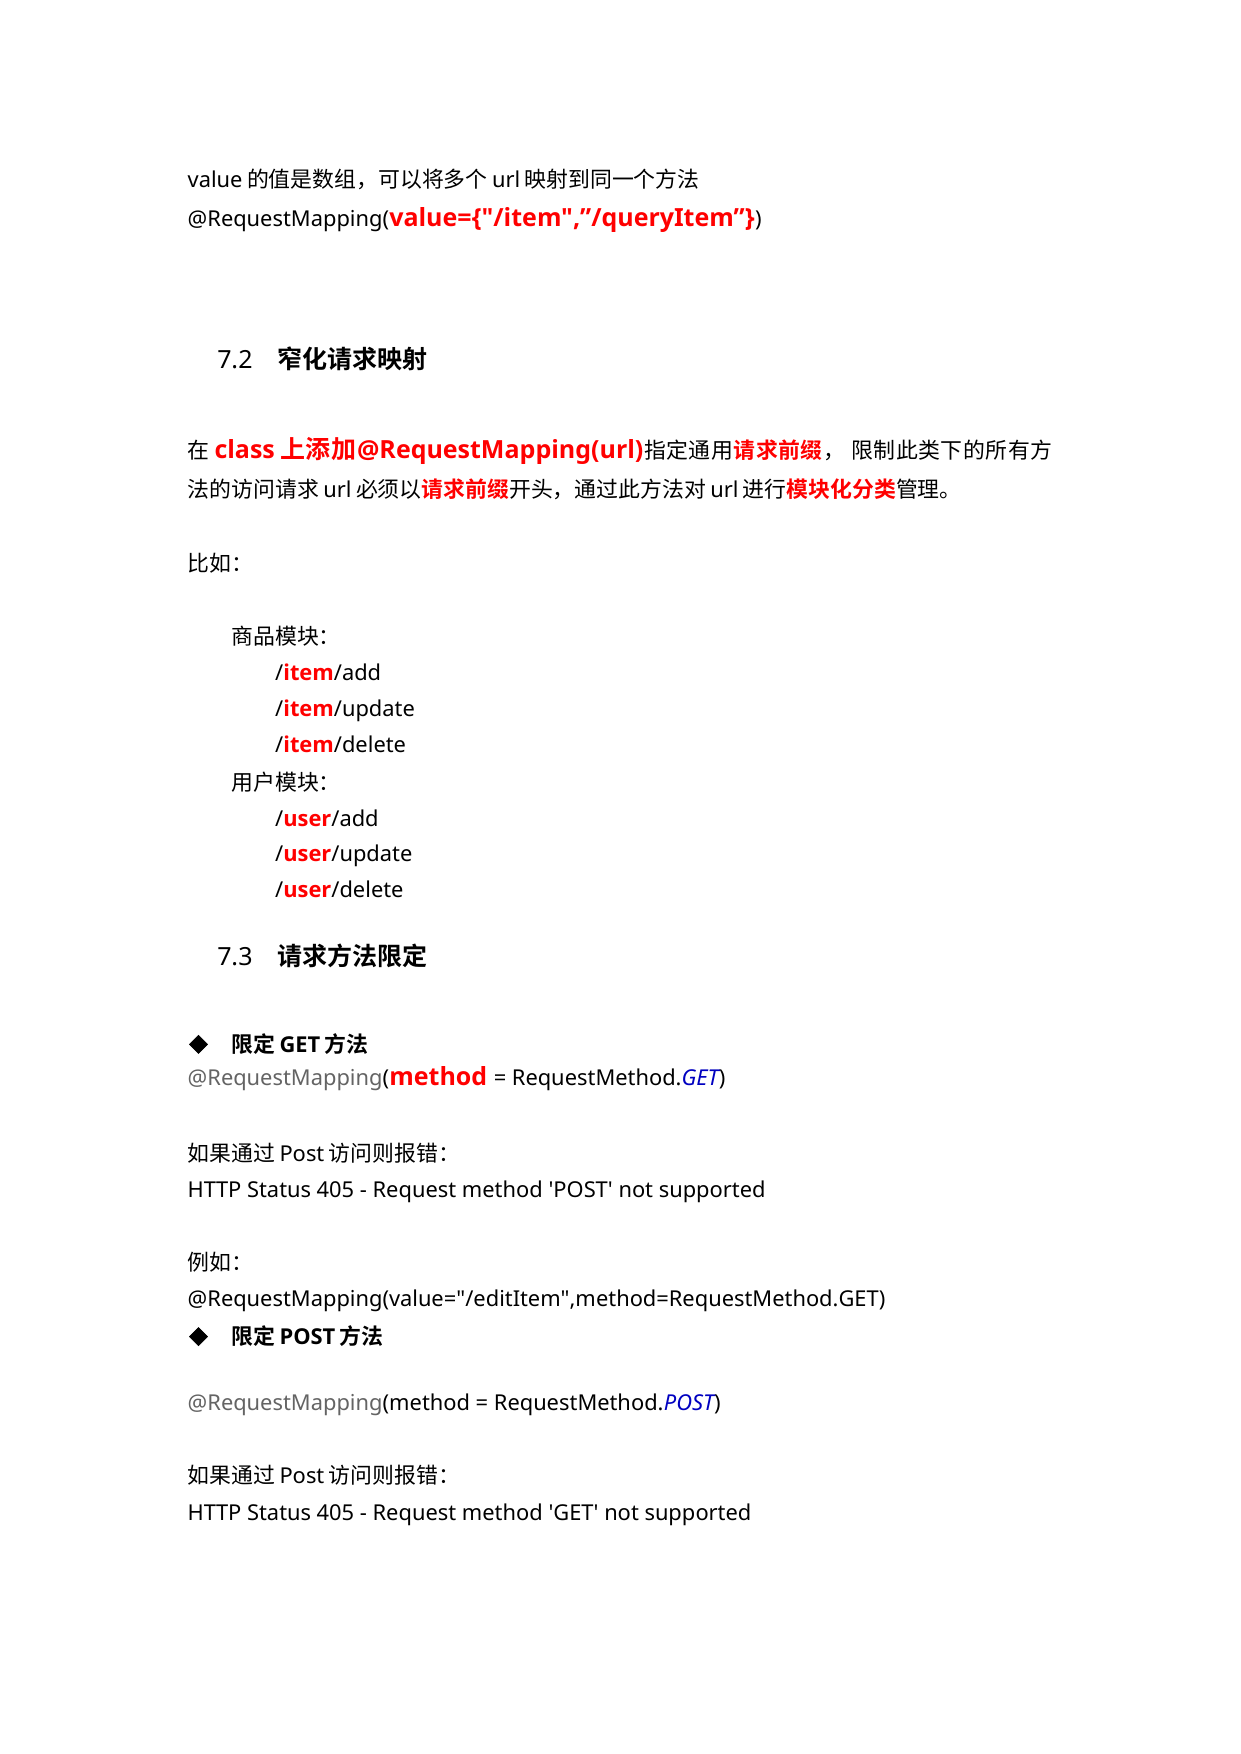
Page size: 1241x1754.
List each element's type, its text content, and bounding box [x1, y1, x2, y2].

text HTTP Status 405 - Request method 'POST' not supported [187, 1174, 1053, 1203]
text HTTP Status 405 - Request method 'GET' not supported [187, 1497, 1053, 1526]
subtitle 窄化请求映射 [217, 339, 1053, 376]
list 限定POST方法 [187, 1319, 1053, 1351]
subtitle 请求方法限定 [217, 937, 1053, 973]
list 限定GET方法 [187, 1027, 1053, 1059]
text @RequestMapping(value={"/item",”/queryItem”}) [187, 200, 1053, 234]
text /item/delete [187, 729, 1053, 758]
text 如果通过Post访问则报错： [187, 1458, 1053, 1490]
text @RequestMapping(value="/editItem",method=RequestMethod.GET) [187, 1283, 1053, 1313]
text 比如： [187, 546, 1053, 577]
text /item/add [187, 657, 1053, 687]
text /user/delete [187, 874, 1053, 904]
text value的值是数组，可以将多个url映射到同一个方法 [187, 162, 1053, 194]
text 在class上添加@RequestMapping(url)指定通用请求前缀， 限制此类下的所有方法的访问请求url必须以请求前缀开头，通过此方法对url进行模块化分类管理。 [187, 429, 1053, 503]
text @RequestMapping(method = RequestMethod.GET) [187, 1059, 1053, 1093]
text 商品模块： [187, 619, 1053, 651]
text 如果通过Post访问则报错： [187, 1136, 1053, 1167]
text 用户模块： [187, 764, 1053, 796]
text /item/update [187, 693, 1053, 723]
text @RequestMapping(method = RequestMethod.POST) [187, 1387, 1053, 1417]
text /user/add [187, 802, 1053, 832]
text 例如： [187, 1245, 1053, 1277]
text /user/update [187, 838, 1053, 868]
